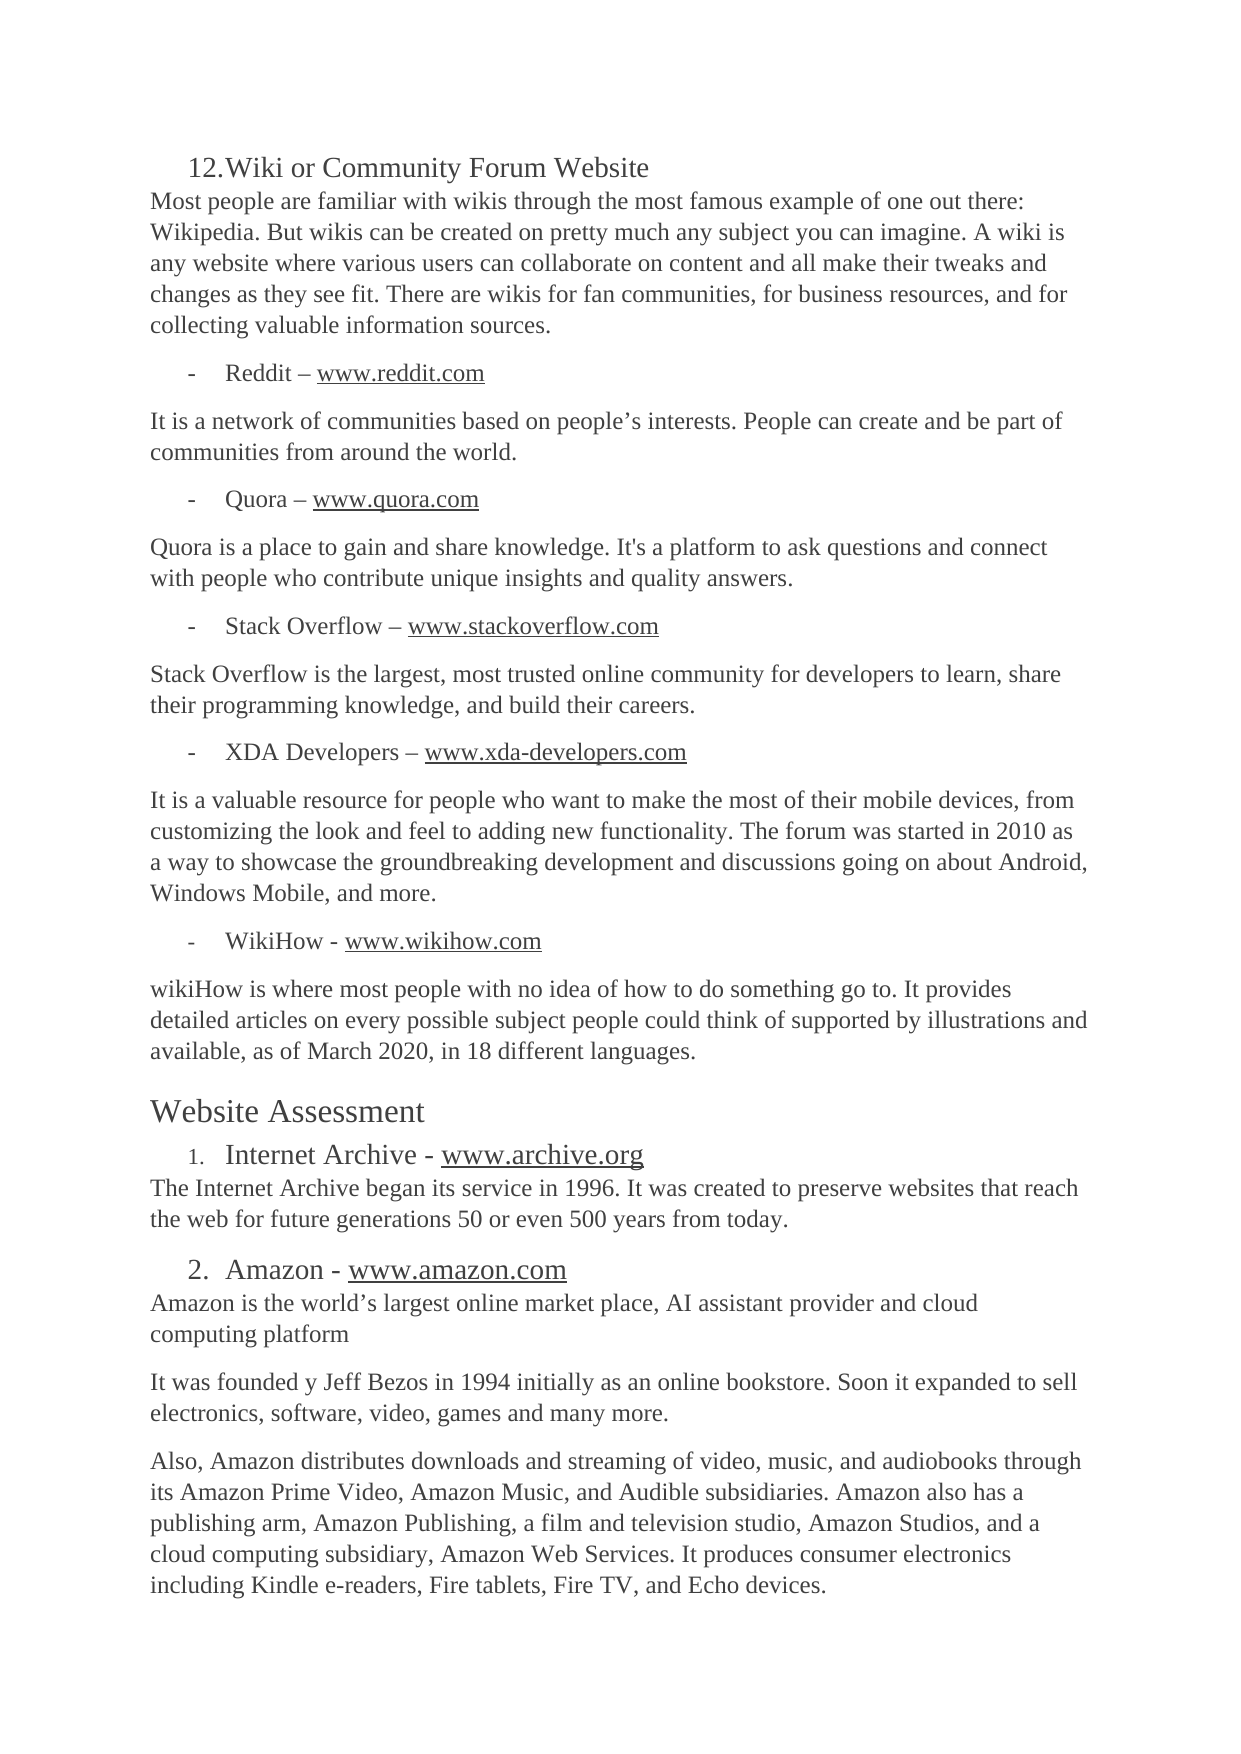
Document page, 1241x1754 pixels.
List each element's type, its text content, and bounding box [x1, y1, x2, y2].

text The Internet Archive began its service in 1996. It was created to preserve websites that reach the web for future generations 50 or even 500 years from today. [150, 1173, 1090, 1233]
subtitle Amazon - www.amazon.com [187, 1252, 1090, 1286]
text Also, Amazon distributes downloads and streaming of video, music, and audiobooks through its Amazon Prime Video, Amazon Music, and Audible subsidiaries. Amazon also has a publishing arm, Amazon Publishing, a film and television studio, Amazon Studios, and a cloud computing subsidiary, Amazon Web Services. It produces consumer electronics including Kindle e-readers, Fire tablets, Fire TV, and Echo devices. [150, 1446, 1090, 1599]
list Stack Overflow – www.stackoverflow.com [187, 611, 1090, 640]
list WikiHow - www.wikihow.com [187, 926, 1090, 955]
subtitle Internet Archive - www.archive.org [187, 1137, 1090, 1171]
list Reddit – www.reddit.com [187, 358, 1090, 387]
text wikiHow is where most people with no idea of how to do something go to. It provides detailed articles on every possible subject people could think of supported by illustrations and available, as of March 2020, in 18 different languages. [150, 974, 1090, 1064]
text Most people are familiar with wikis through the most famous example of one out there: Wikipedia. But wikis can be created on pretty much any subject you can imagine. A wiki is any website where various users can collaborate on content and all make their tweaks and changes as they see fit. There are wikis for fan communities, for business resources, and for collecting valuable information sources. [150, 186, 1090, 339]
subtitle Wiki or Community Forum Website [187, 150, 1090, 183]
text It was founded y Jeff Bezos in 1994 initially as an online bookstore. Soon it expanded to sell electronics, software, video, games and many more. [150, 1367, 1090, 1427]
text Stack Overflow is the largest, most trusted online community for developers to learn, share​ ​their programming ​knowledge, and build their careers. [150, 659, 1090, 718]
subtitle Website Assessment [150, 1092, 1090, 1130]
text Quora is a place to gain and share knowledge. It's a platform to ask questions and connect with people who contribute unique insights and quality answers. [150, 532, 1090, 592]
text It is a valuable resource for people who want to make the most of their mobile devices, from customizing the look and feel to adding new functionality. The forum was started in 2010 as a way to showcase the groundbreaking development and discussions going on about Android, Windows Mobile, and more. [150, 785, 1090, 907]
text It is a network of communities based on people’s interests. People can create and be part of communities from around the world. [150, 406, 1090, 466]
text Amazon is the world’s largest online market place, AI assistant provider and cloud computing platform [150, 1288, 1090, 1348]
list Quora – www.quora.com [187, 484, 1090, 513]
list XDA Developers – www.xda-developers.com [187, 737, 1090, 766]
